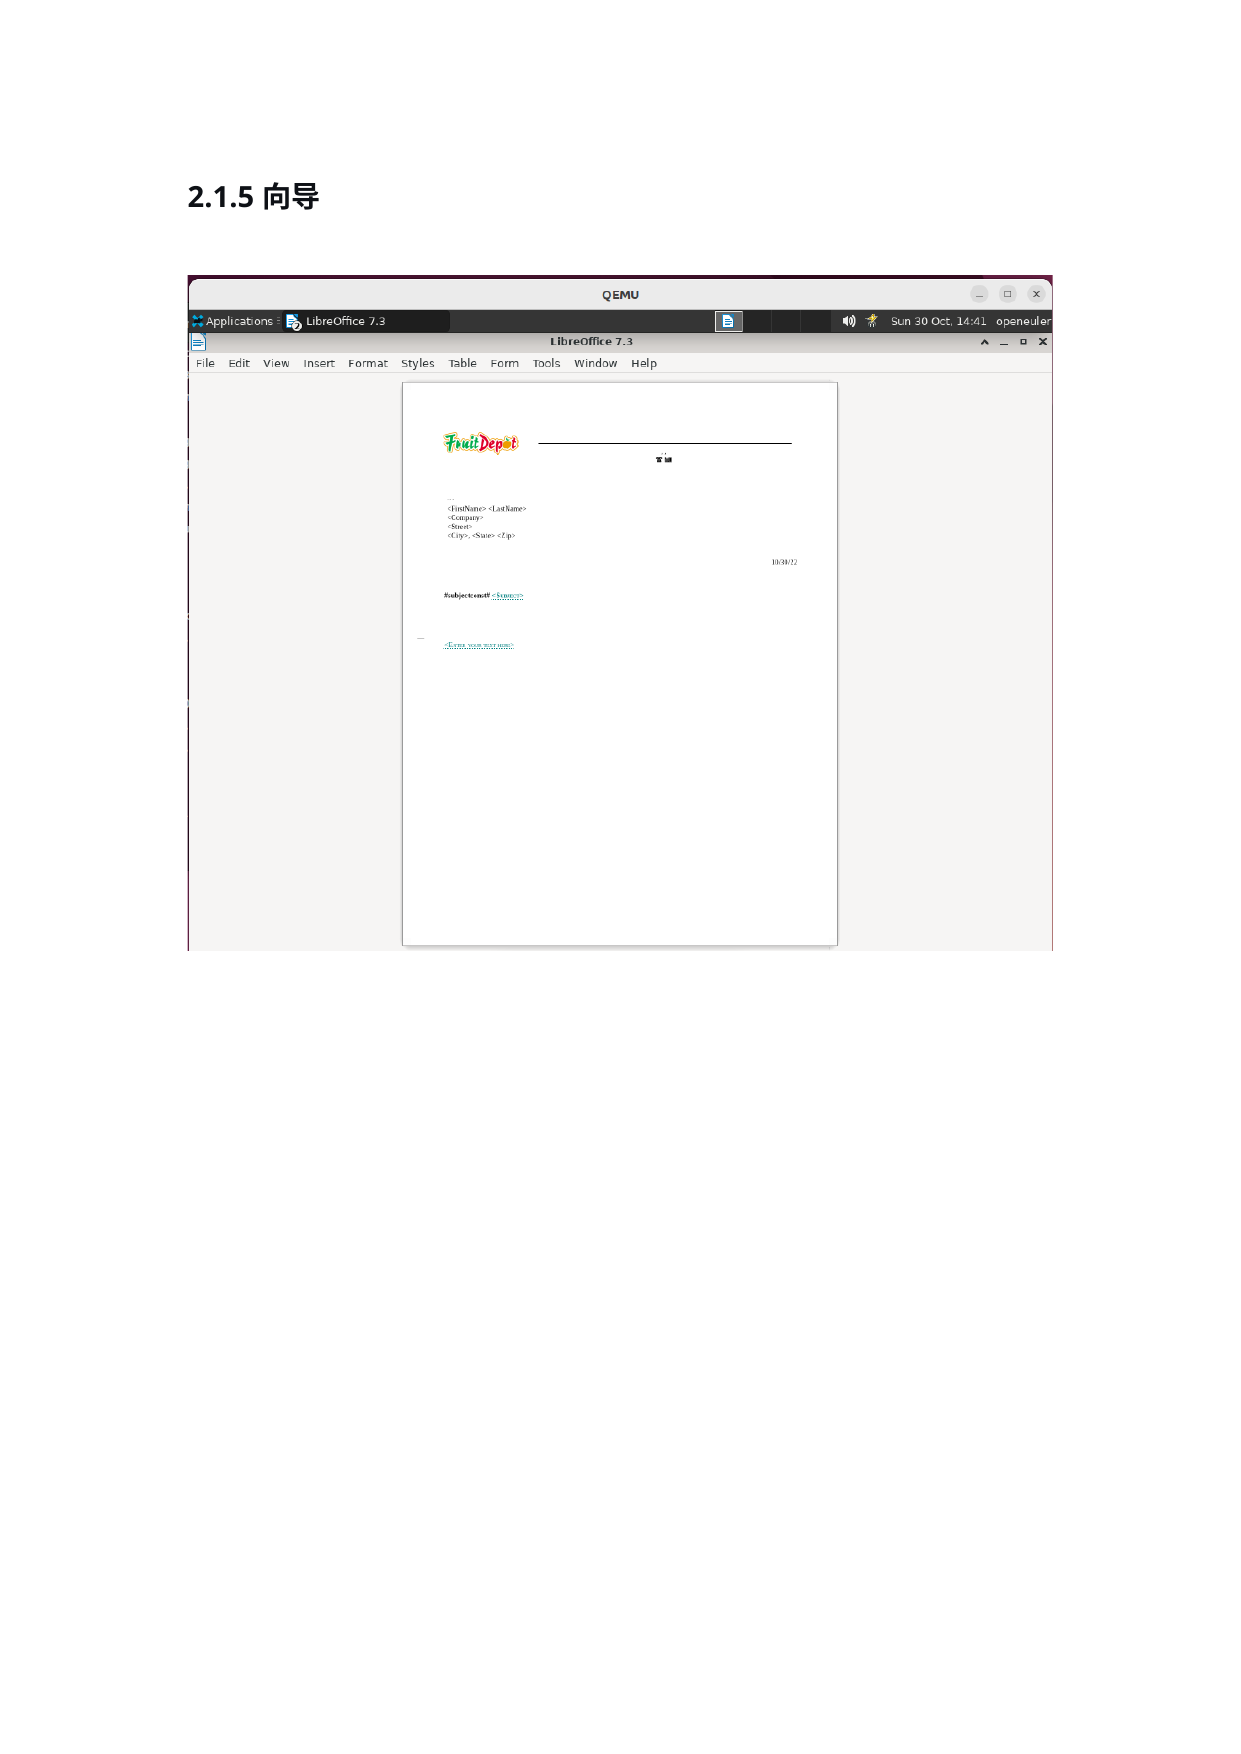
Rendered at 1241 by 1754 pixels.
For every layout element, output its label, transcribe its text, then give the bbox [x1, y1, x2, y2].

subtitle 2.1.5 向导 [187, 162, 1053, 227]
picture [187, 275, 1053, 951]
